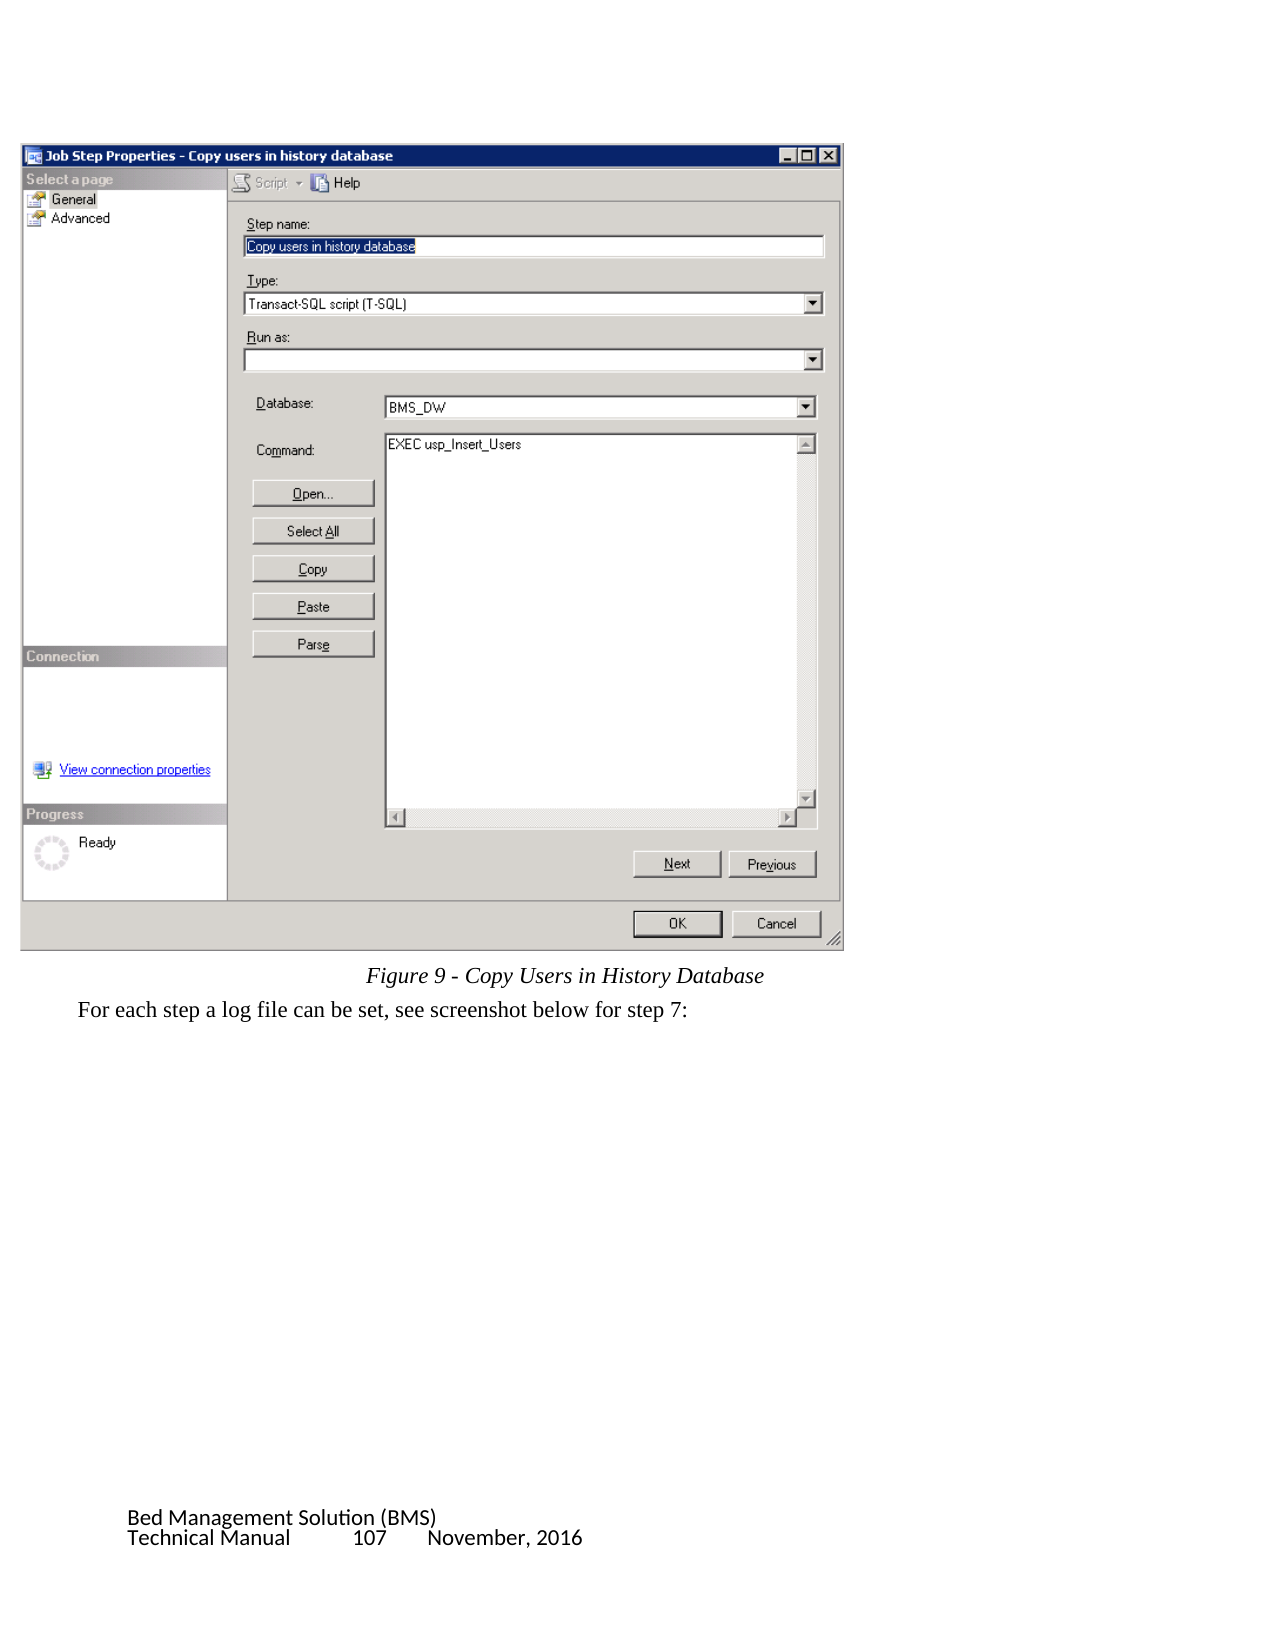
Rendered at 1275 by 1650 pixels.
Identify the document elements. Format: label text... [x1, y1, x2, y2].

text Figure 9 - Copy Users in History Database [366, 962, 1133, 988]
text For each step a log file can be set, see screenshot below for step 7: [77, 996, 764, 1022]
picture [20, 143, 844, 951]
